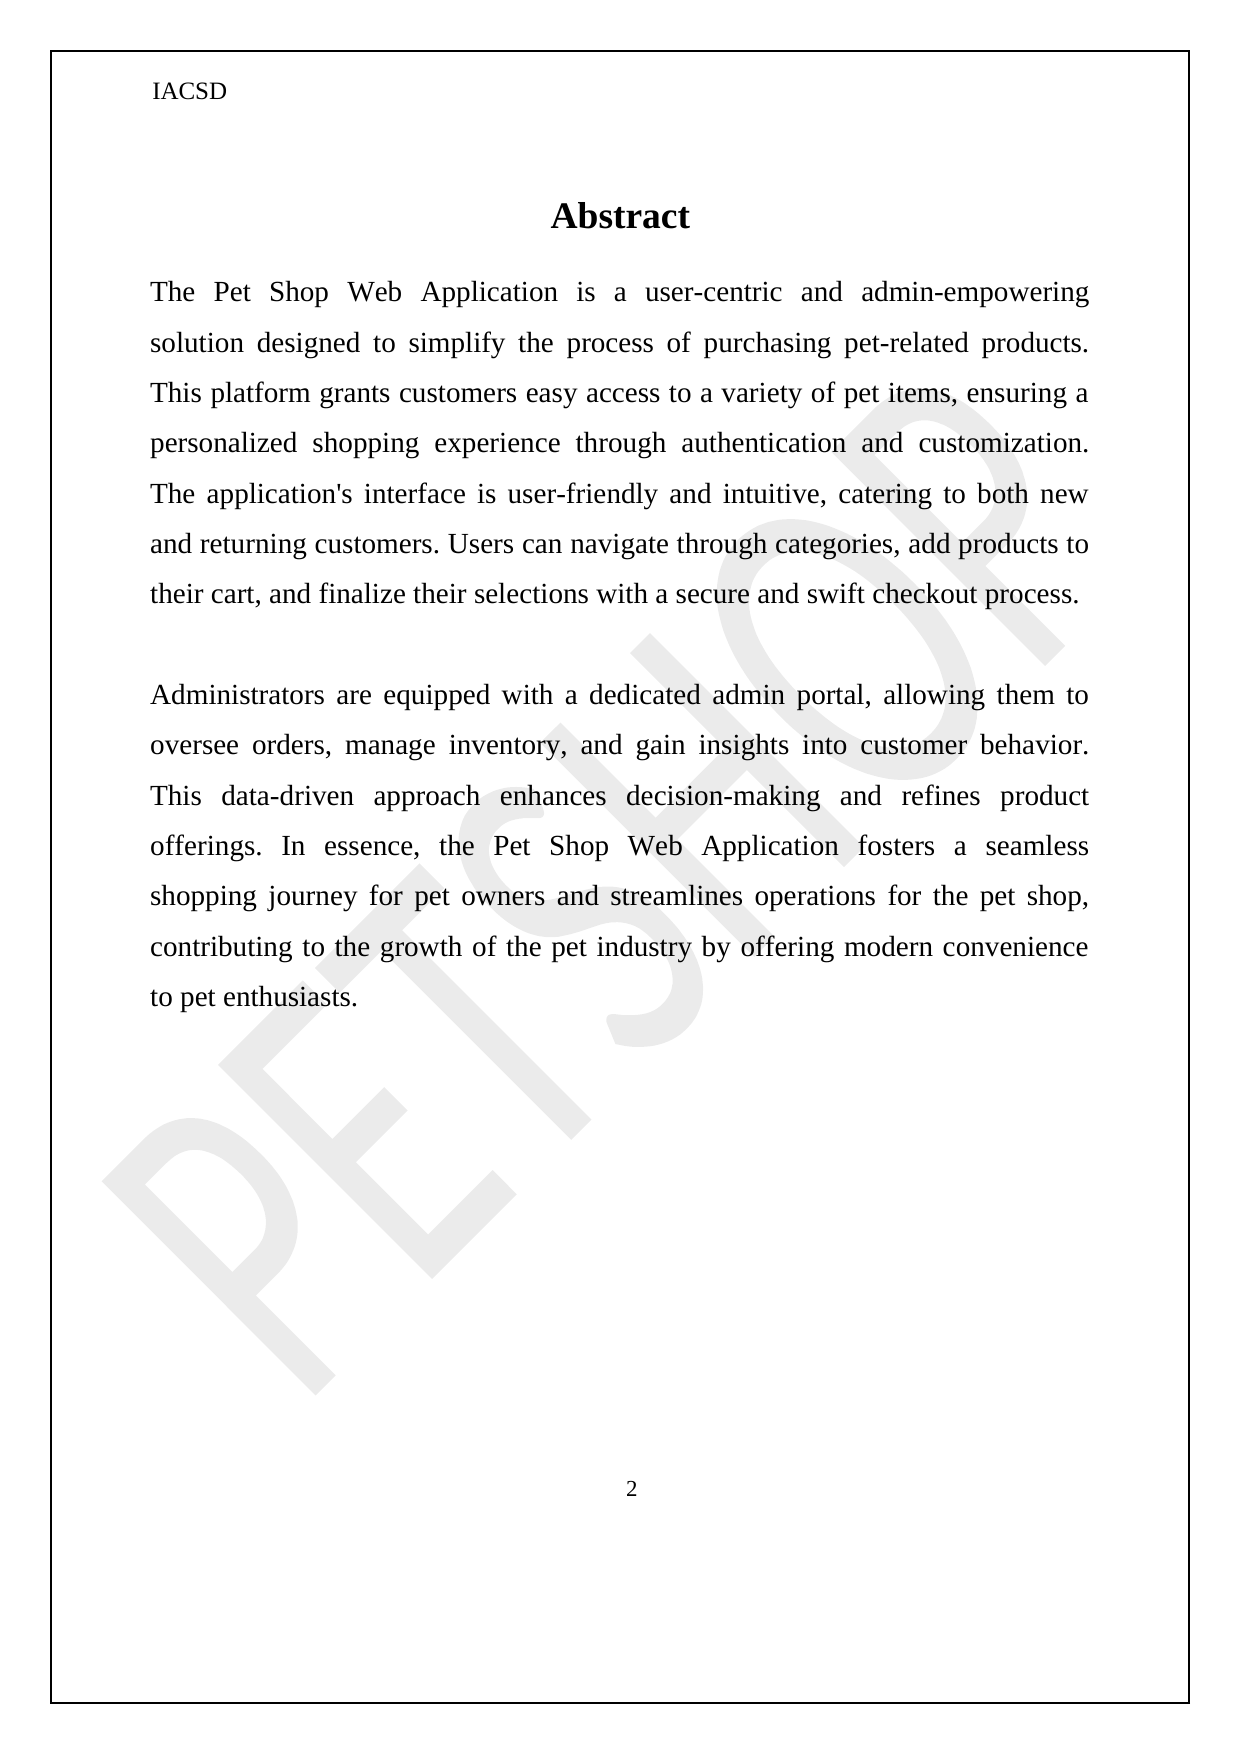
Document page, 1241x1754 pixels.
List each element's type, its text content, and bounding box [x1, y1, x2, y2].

text The Pet Shop Web Application is a user-centric and admin-empowering solution designed to simplify the process of purchasing pet-related products. This platform grants customers easy access to a variety of pet items, ensuring a personalized shopping experience through authentication and customization. The application's interface is user-friendly and intuitive, catering to both new and returning customers. Users can navigate through categories, add products to their cart, and finalize their selections with a secure and swift checkout process. [150, 274, 1090, 610]
text Administrators are equipped with a dedicated admin portal, allowing them to oversee orders, manage inventory, and gain insights into customer behavior. This data-driven approach enhances decision-making and refines product offerings. In essence, the Pet Shop Web Application fosters a seamless shopping journey for pet owners and streamlines operations for the pet shop, contributing to the growth of the pet industry by offering modern convenience to pet enthusiasts. [150, 677, 1090, 1012]
text Abstract [150, 193, 1090, 236]
